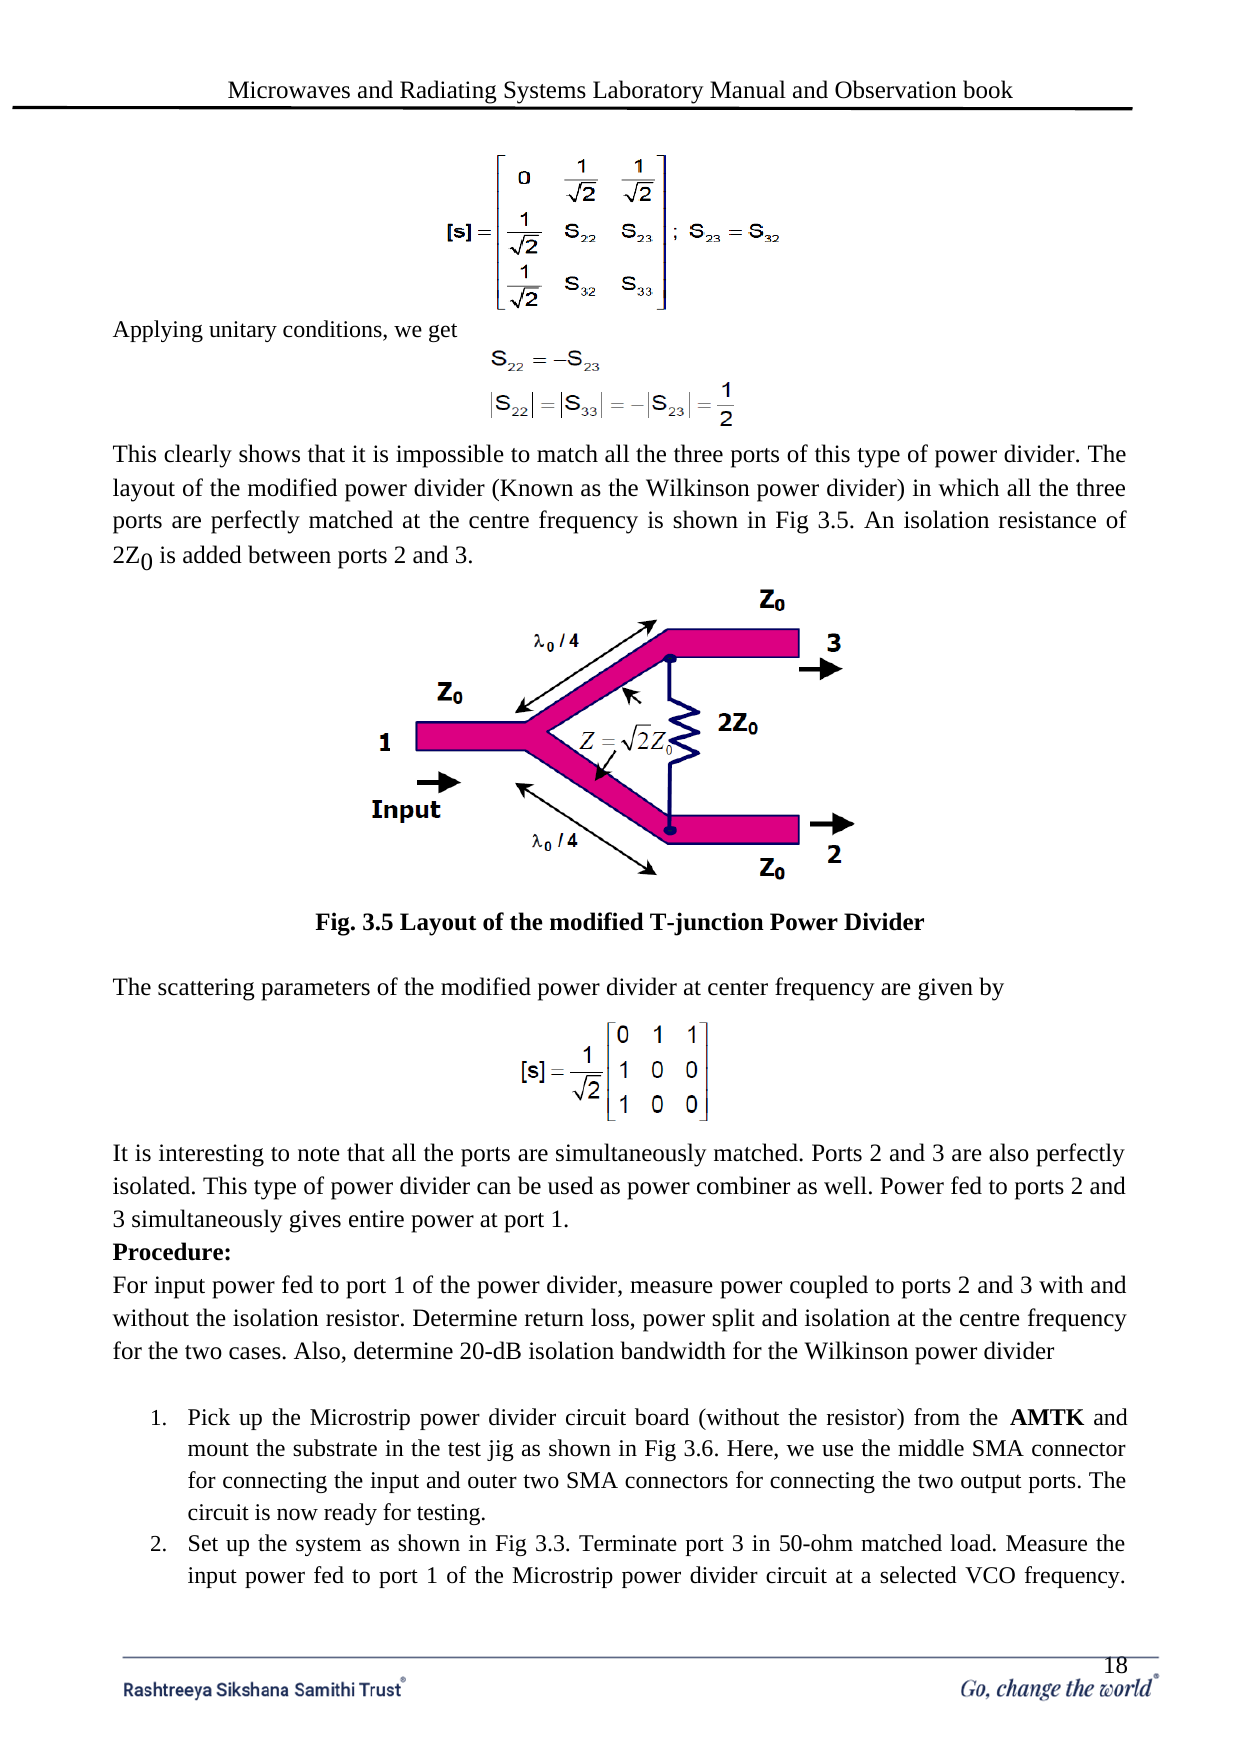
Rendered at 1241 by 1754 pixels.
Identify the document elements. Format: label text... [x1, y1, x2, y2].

text For input power fed to port 1 of the power divider, measure power coupled to ports 2 and 3 with and without the isolation resistor. Determine return loss, power split and isolation at the centre frequency for the two cases. Also, determine 20-dB isolation bandwidth for the Wilkinson power divider [112, 1270, 1128, 1365]
list Pick up the Microstrip power divider circuit board (without the resistor) from the AMTK and mount the substrate in the test jig as shown in Fig 3.6. Here, we use the middle SMA connector for connecting the input and outer two SMA connectors for connecting the two output ports. The circuit is now ready for testing. [150, 1402, 1128, 1525]
text Fig. 3.5 Layout of the modified T-junction Power Divider [112, 907, 1128, 936]
text Applying unitary conditions, we get [112, 315, 1128, 342]
picture [111, 1647, 1166, 1708]
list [150, 1529, 1128, 1588]
text Procedure: [112, 1237, 1128, 1266]
text This clearly shows that it is impossible to match all the three ports of this type of power divider. The layout of the modified power divider (Known as the Wilkinson power divider) in which all the three ports are perfectly matched at the centre frequency is shown in Fig 3.5. An isolation resistance of 2Z0 is added between ports 2 and 3. [112, 439, 1128, 576]
text The scattering parameters of the modified power divider at center frequency are given by [112, 972, 1128, 1001]
picture [476, 346, 763, 436]
text It is interesting to note that all the ports are simultaneously matched. Ports 2 and 3 are also perfectly isolated. This type of power divider can be used as power combiner as well. Power fed to ports 2 and 3 simultaneously gives entire power at port 1. [112, 1138, 1128, 1233]
